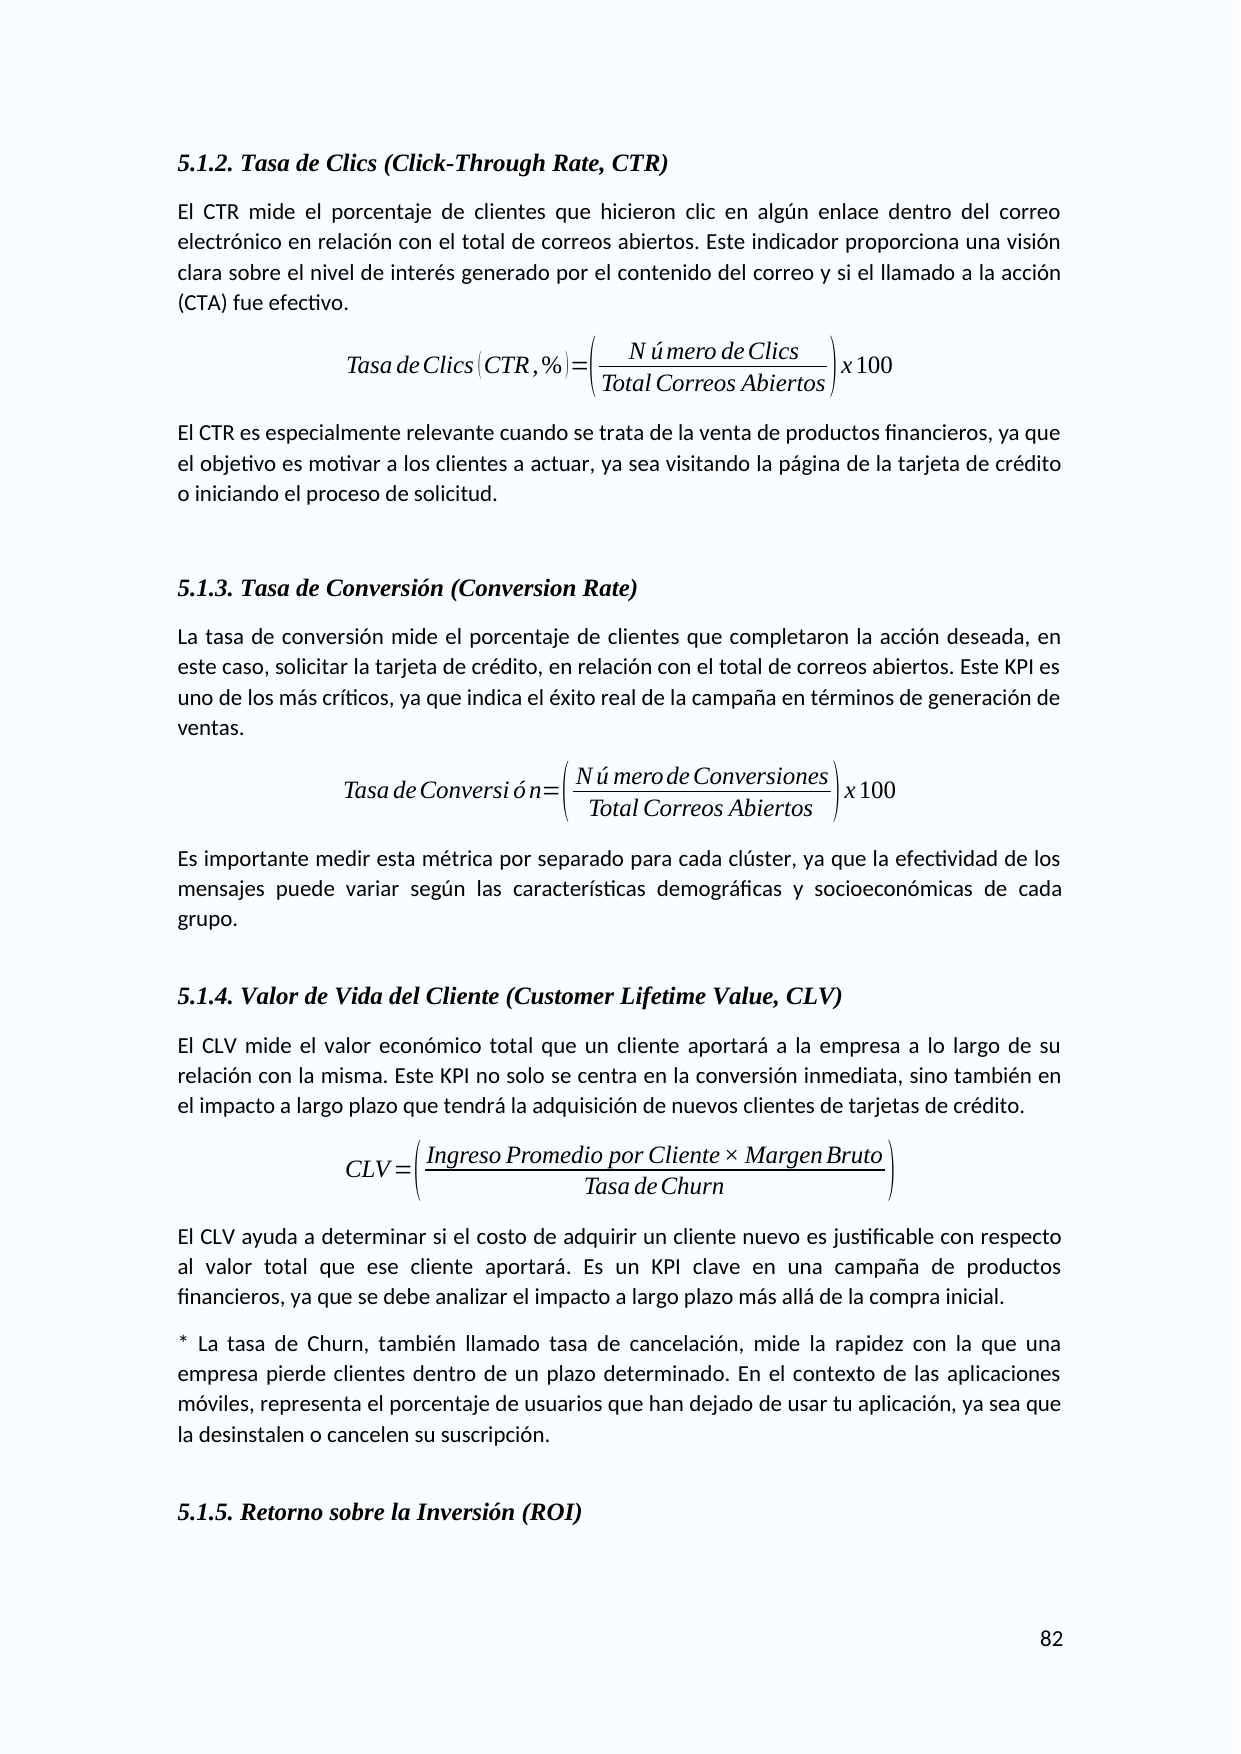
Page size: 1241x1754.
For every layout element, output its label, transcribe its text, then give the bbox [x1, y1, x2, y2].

subtitle 5.1.3. Tasa de Conversión (Conversion Rate) [177, 573, 1063, 601]
subtitle 5.1.2. Tasa de Clics (Click-Through Rate, CTR) [177, 148, 1063, 176]
text Es importante medir esta métrica por separado para cada clúster, ya que la efectividad de los mensajes puede variar según las características demográficas y socioeconómicas de cada grupo. [177, 844, 1063, 932]
text El CLV mide el valor económico total que un cliente aportará a la empresa a lo largo de su relación con la misma. Este KPI no solo se centra en la conversión inmediata, sino también en el impacto a largo plazo que tendrá la adquisición de nuevos clientes de tarjetas de crédito. [177, 1031, 1063, 1119]
subtitle 5.1.5. Retorno sobre la Inversión (ROI) [177, 1497, 1063, 1526]
text El CLV ayuda a determinar si el costo de adquirir un cliente nuevo es justificable con respecto al valor total que ese cliente aportará. Es un KPI clave en una campaña de productos financieros, ya que se debe analizar el impacto a largo plazo más allá de la compra inicial. [177, 1222, 1063, 1310]
text * La tasa de Churn, también llamado tasa de cancelación, mide la rapidez con la que una empresa pierde clientes dentro de un plazo determinado. En el contexto de las aplicaciones móviles, representa el porcentaje de usuarios que han dejado de usar tu aplicación, ya sea que la desinstalen o cancelen su suscripción. [177, 1329, 1063, 1448]
subtitle 5.1.4. Valor de Vida del Cliente (Customer Lifetime Value, CLV) [177, 981, 1063, 1010]
text El CTR mide el porcentaje de clientes que hicieron clic en algún enlace dentro del correo electrónico en relación con el total de correos abiertos. Este indicador proporciona una visión clara sobre el nivel de interés generado por el contenido del correo y si el llamado a la acción (CTA) fue efectivo. [177, 197, 1063, 316]
text La tasa de conversión mide el porcentaje de clientes que completaron la acción deseada, en este caso, solicitar la tarjeta de crédito, en relación con el total de correos abiertos. Este KPI es uno de los más críticos, ya que indica el éxito real de la campaña en términos de generación de ventas. [177, 622, 1063, 741]
text El CTR es especialmente relevante cuando se trata de la venta de productos financieros, ya que el objetivo es motivar a los clientes a actuar, ya sea visitando la página de la tarjeta de crédito o iniciando el proceso de solicitud. [177, 418, 1063, 507]
